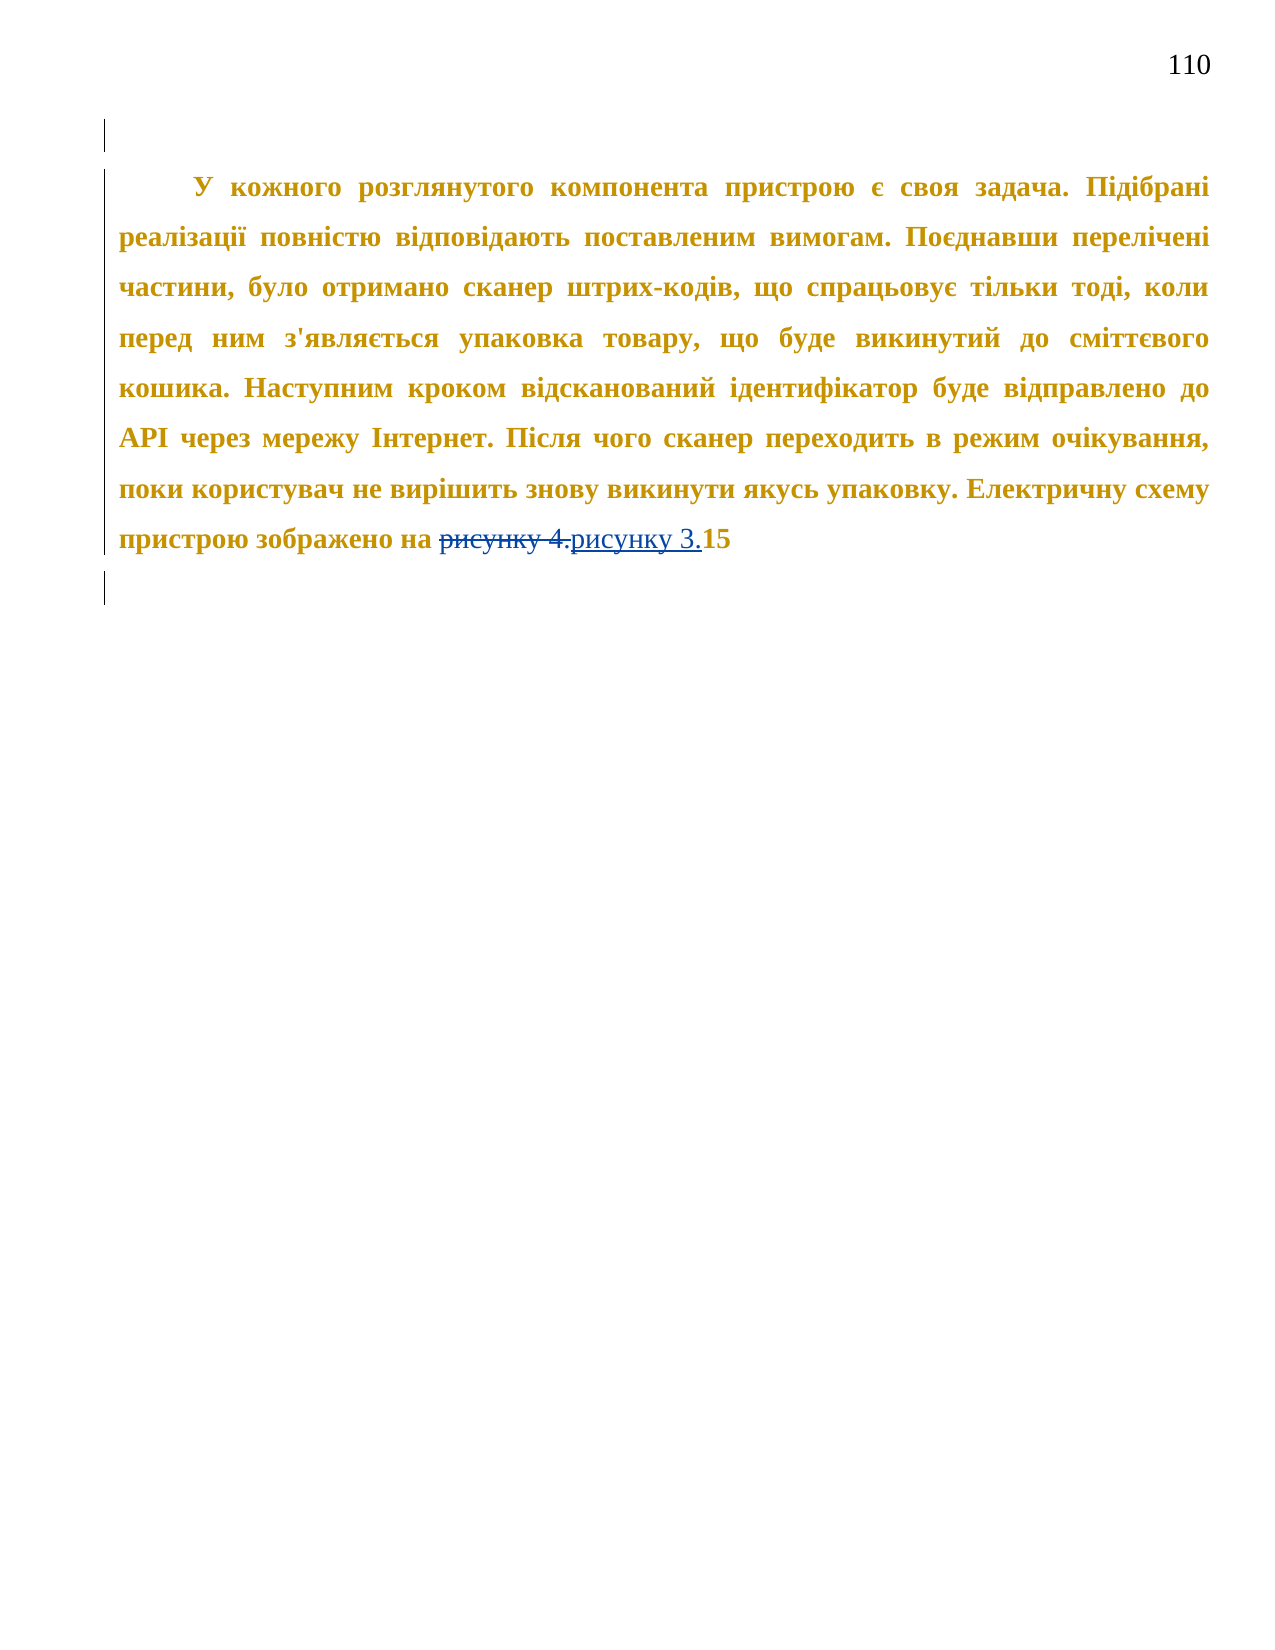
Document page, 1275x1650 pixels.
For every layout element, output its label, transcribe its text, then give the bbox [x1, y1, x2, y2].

text У кожного розглянутого компонента пристрою є своя задача. Підібрані реалізації повністю відповідають поставленим вимогам. Поєднавши перелічені частини, було отримано сканер штрих-кодів, що спрацьовує тільки тоді, коли перед ним з'являється упаковка товару, що буде викинутий до сміттєвого кошика. Наступним кроком відсканований ідентифікатор буде відправлено до API через мережу Інтернет. Після чого сканер переходить в режим очікування, поки користувач не вирішить знову викинути якусь упаковку. Електричну схему пристрою зображено на 15 [118, 169, 1211, 554]
